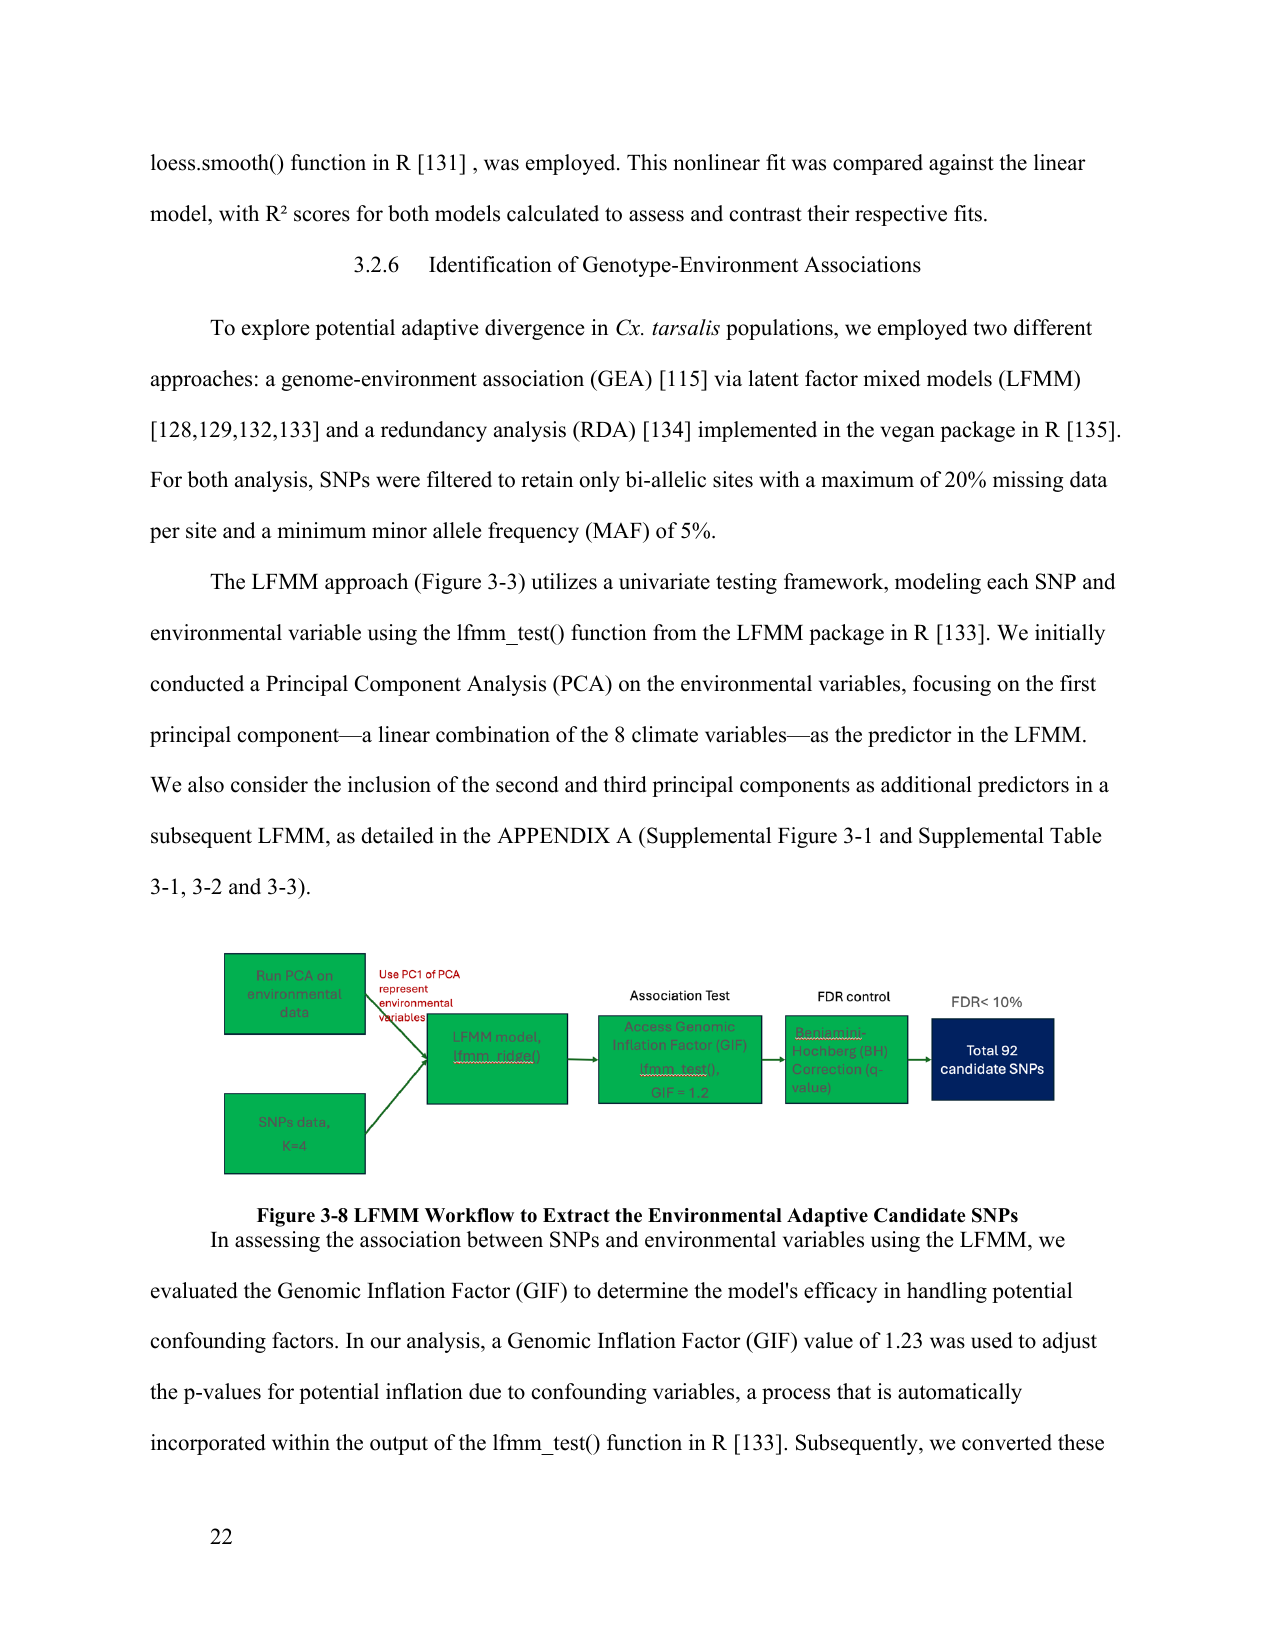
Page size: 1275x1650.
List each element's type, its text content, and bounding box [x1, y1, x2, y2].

text The LFMM approach (Figure 3-3) utilizes a univariate testing framework, modeling each SNP and environmental variable using the lfmm_test() function from the LFMM package in R [133]. We initially conducted a Principal Component Analysis (PCA) on the environmental variables, focusing on the first principal component—a linear combination of the 8 climate variables—as the predictor in the LFMM. We also consider the inclusion of the second and third principal components as additional predictors in a subsequent LFMM, as detailed in the APPENDIX A (Supplemental Figure 3-1 and Supplemental Table 3-1, 3-2 and 3-3). [150, 569, 1125, 899]
text To explore potential adaptive divergence in Cx. tarsalis populations, we employed two different approaches: a genome-environment association (GEA) [115] via latent factor mixed models (LFMM) [128,129,132,133] and a redundancy analysis (RDA) [134] implemented in the vegan package in R [135]. For both analysis, SNPs were filtered to retain only bi-allelic sites with a maximum of 20% missing data per site and a minimum minor allele frequency (MAF) of 5%. [150, 315, 1125, 544]
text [150, 1227, 1125, 1456]
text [150, 150, 1125, 226]
subtitle Identification of Genotype-Environment Associations [150, 252, 1125, 277]
picture [214, 925, 1061, 1179]
